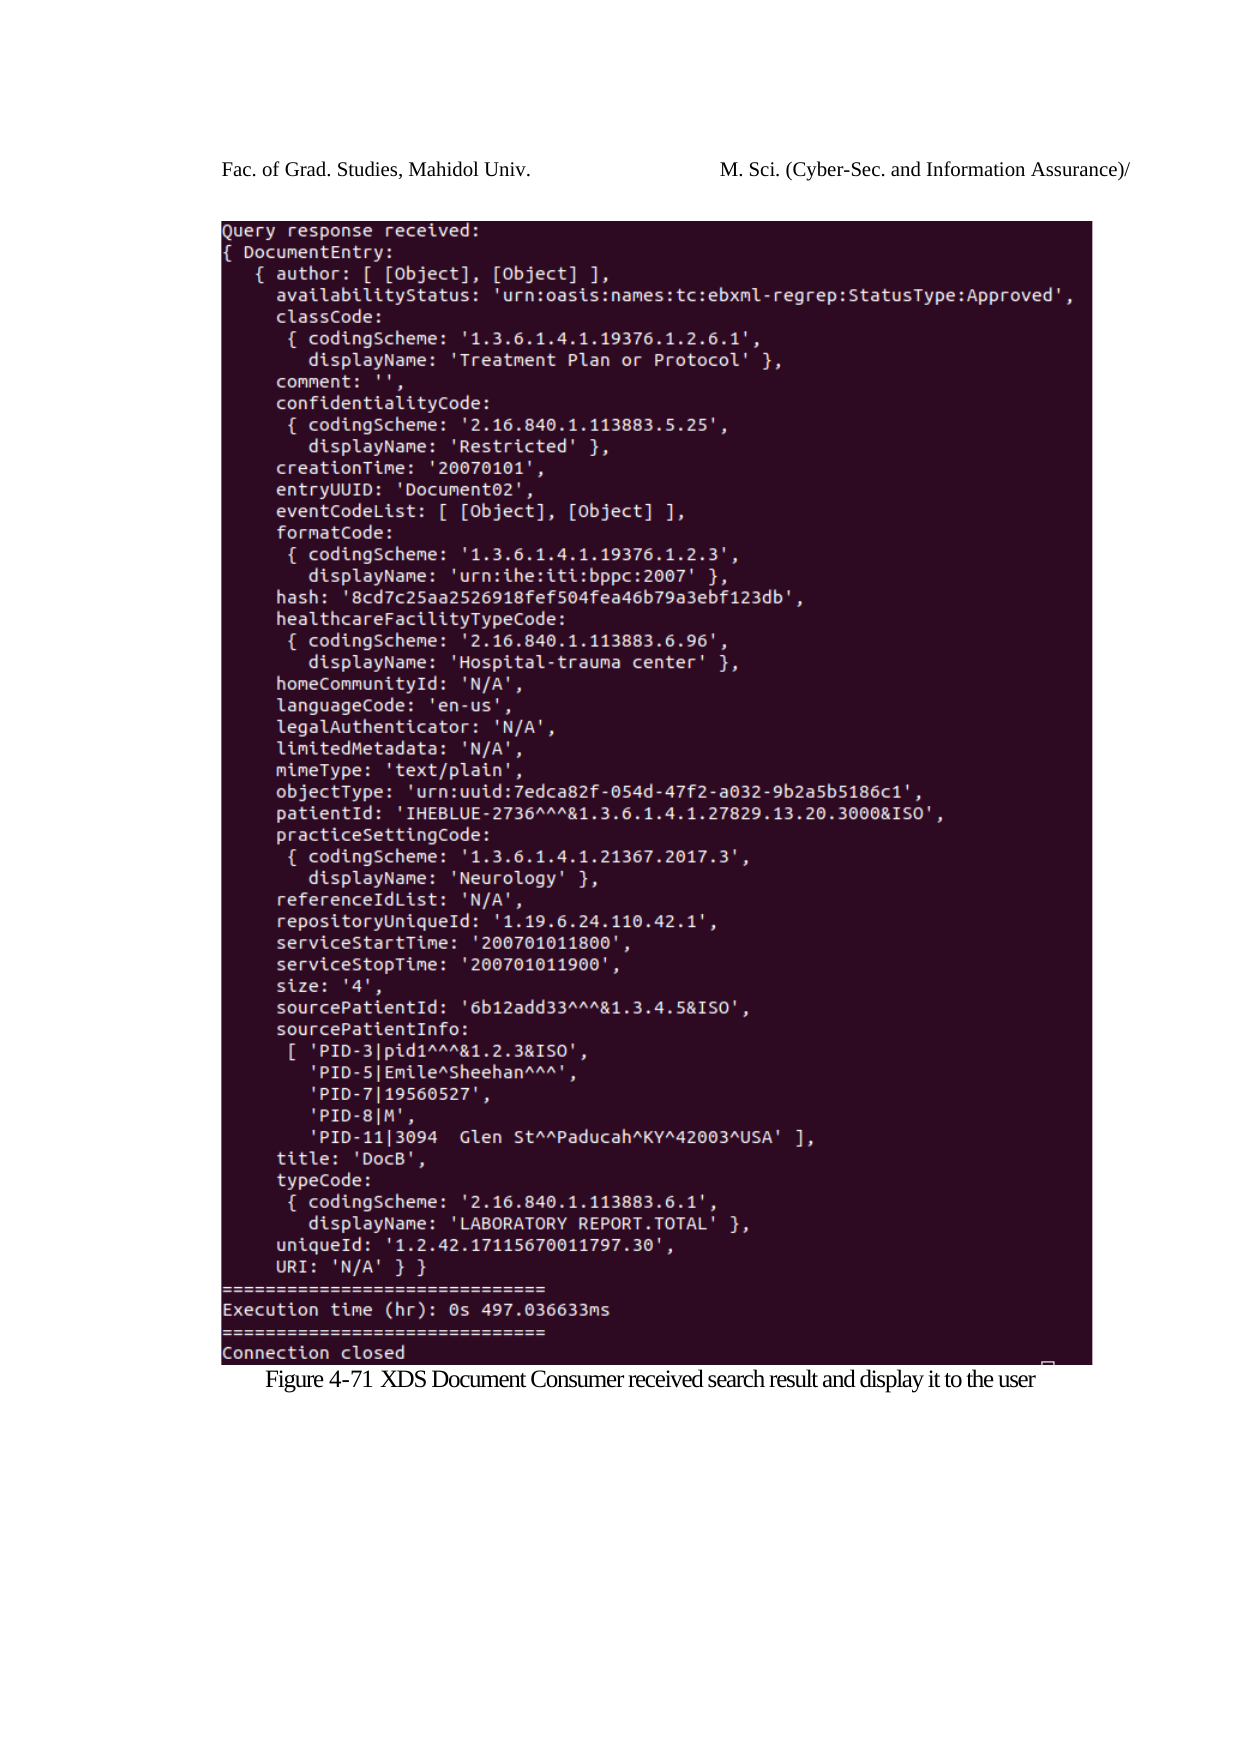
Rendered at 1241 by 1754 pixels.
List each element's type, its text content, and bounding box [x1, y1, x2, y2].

text Figure 4-65 XDS Document Consumer received search result and display it to the user [209, 1364, 1092, 1393]
picture [221, 221, 1093, 1365]
